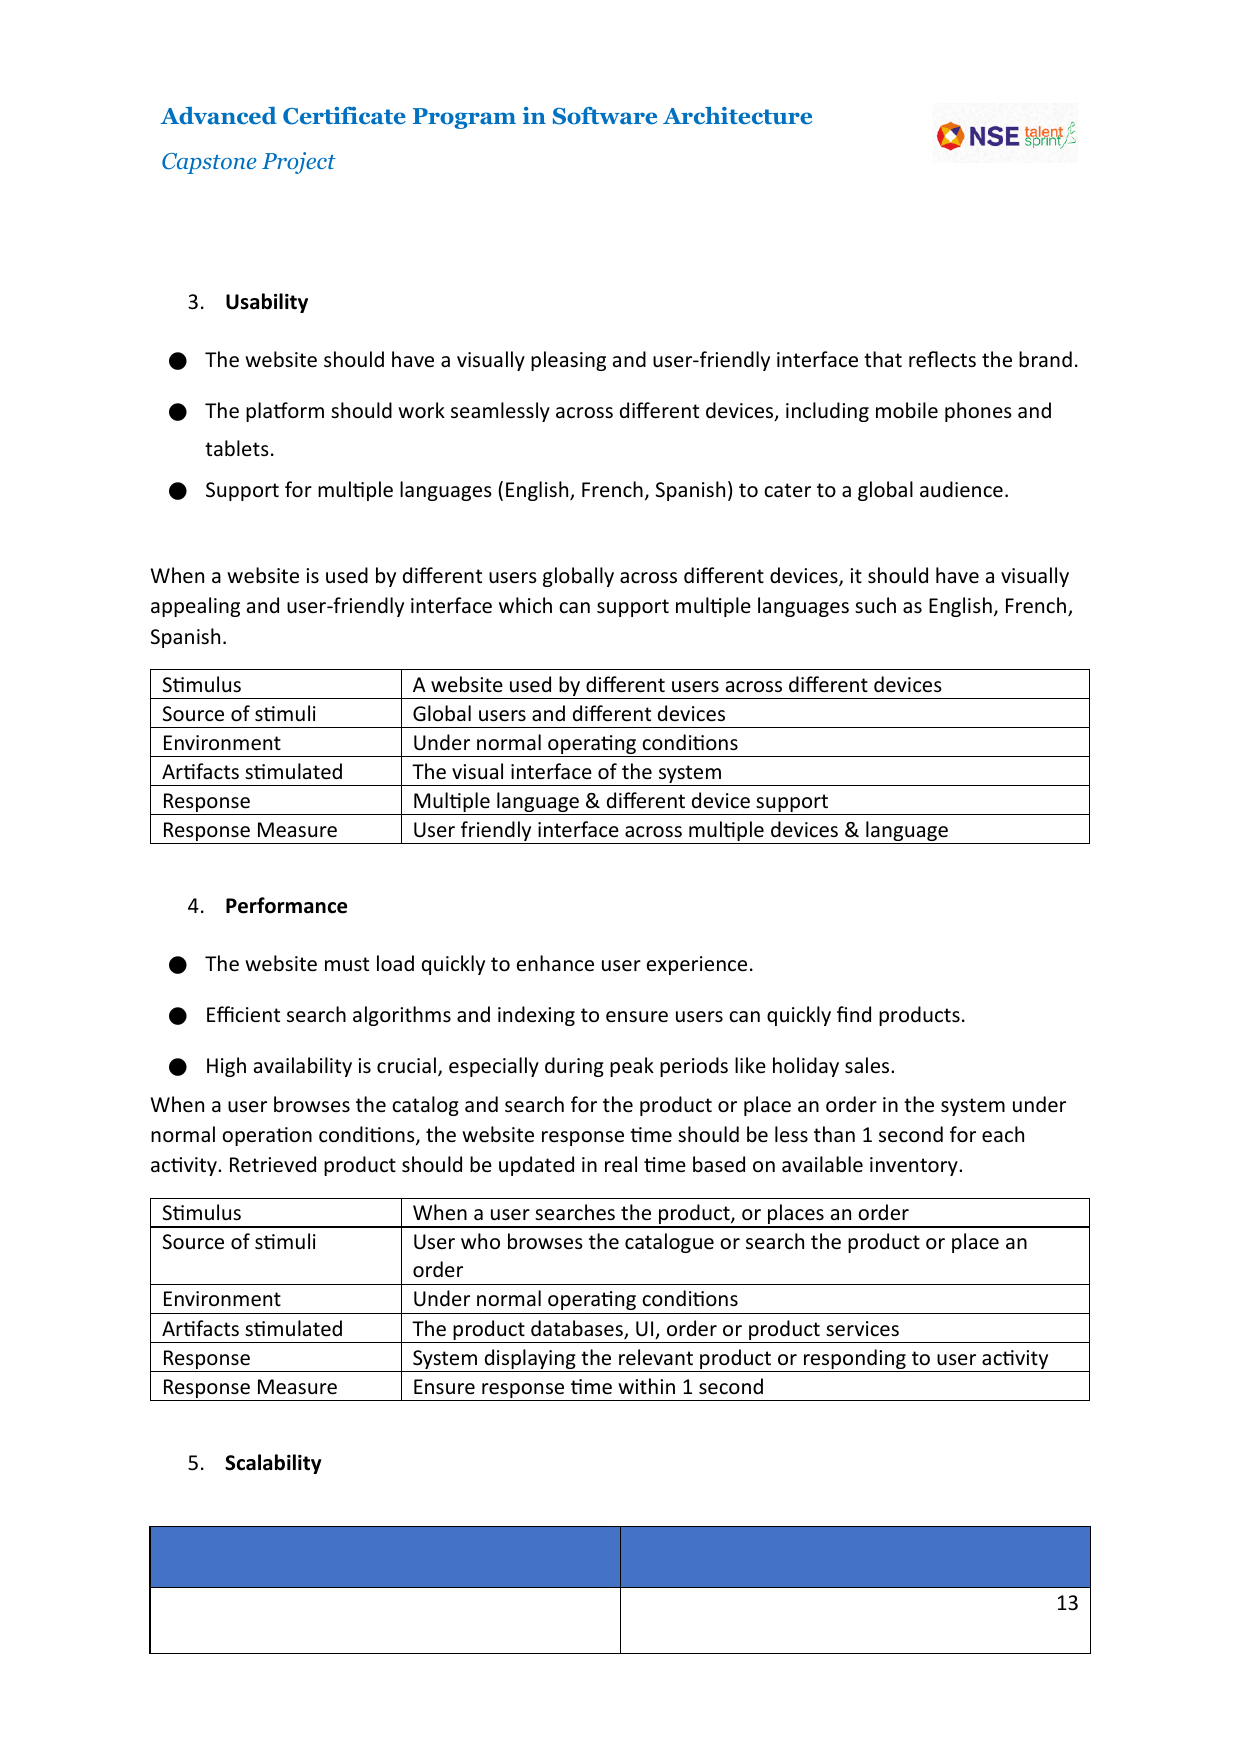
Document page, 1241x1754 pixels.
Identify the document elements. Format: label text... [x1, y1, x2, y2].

table_cell Under normal operating conditions [402, 1285, 1089, 1313]
list Efficient search algorithms and indexing to ensure users can quickly find products. [168, 989, 1090, 1036]
table_cell User friendly interface across multiple devices & language [402, 815, 1089, 843]
table_cell Global users and different devices [402, 699, 1089, 727]
picture [932, 103, 1078, 163]
table_cell Environment [151, 728, 401, 756]
list Support for multiple languages (English, French, Spanish) to cater to a global audience. [168, 464, 1090, 511]
table_cell Artifacts stimulated [151, 1314, 401, 1342]
list The website must load quickly to enhance user experience. [168, 938, 1090, 985]
table_cell Multiple language & different device support [402, 786, 1089, 814]
table_cell Source of stimuli [151, 699, 401, 727]
table_header Stimulus [151, 670, 401, 698]
table_cell System displaying the relevant product or responding to user activity [402, 1343, 1089, 1371]
table_cell Ensure response time within 1 second [402, 1372, 1089, 1400]
table_cell The visual interface of the system [402, 757, 1089, 785]
table_cell Response [151, 786, 401, 814]
text When a user browses the catalog and search for the product or place an order in the system under normal operation conditions, the website response time should be less than 1 second for each activity. Retrieved product should be updated in real time based on available inventory. [150, 1090, 1090, 1178]
list Scalability [187, 1448, 1090, 1476]
list The platform should work seamlessly across different devices, including mobile phones and tablets. [168, 384, 1090, 462]
table_cell Artifacts stimulated [151, 757, 401, 785]
text When a website is used by different users globally across different devices, it should have a visually appealing and user-friendly interface which can support multiple languages such as English, French, Spanish. [150, 561, 1090, 650]
list High availability is crucial, especially during peak periods like holiday sales. [168, 1039, 1090, 1086]
table_cell Under normal operating conditions [402, 728, 1089, 756]
table_cell The product databases, UI, order or product services [402, 1314, 1089, 1342]
list Usability [187, 287, 1090, 315]
table_cell Response [151, 1343, 401, 1371]
table_header A website used by different users across different devices [402, 670, 1089, 698]
table_cell Response Measure [151, 1372, 401, 1400]
table_header Stimulus [151, 1199, 401, 1226]
list The website should have a visually pleasing and user-friendly interface that reflects the brand. [168, 334, 1090, 381]
table_cell User who browses the catalogue or search the product or place an order [402, 1228, 1089, 1283]
table_cell Response Measure [151, 815, 401, 843]
list Performance [187, 891, 1090, 919]
table_cell Source of stimuli [151, 1228, 401, 1283]
table_cell Environment [151, 1285, 401, 1313]
table_header When a user searches the product, or places an order [402, 1199, 1089, 1226]
